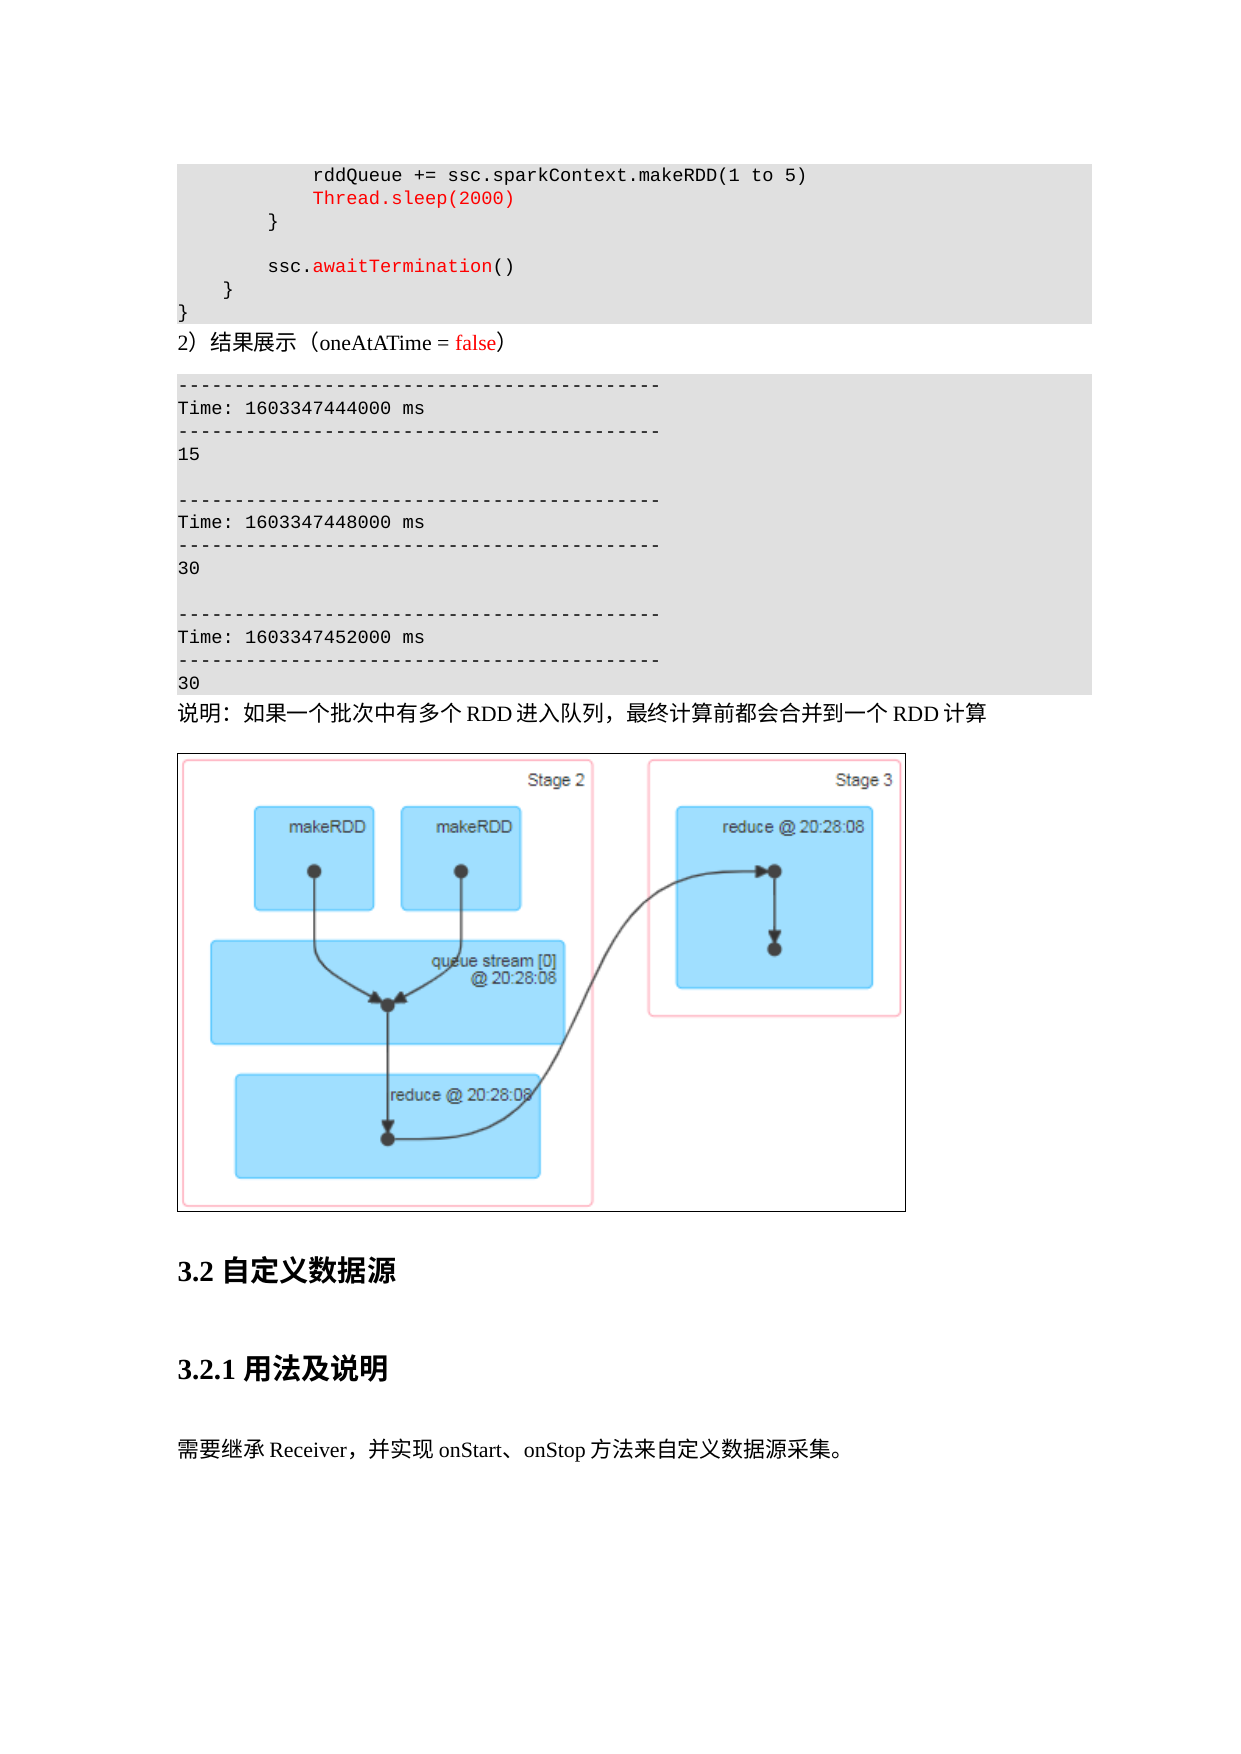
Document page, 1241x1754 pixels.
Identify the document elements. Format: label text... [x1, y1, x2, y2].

text rddQueue += ssc.sparkContext.makeRDD(1 to 5) [177, 164, 1092, 187]
text 15 [177, 443, 1092, 466]
subtitle 3.2 自定义数据源 [177, 1234, 1092, 1302]
text ------------------------------------------- [177, 649, 1092, 672]
text 2）结果展示（oneAtATime = false） [177, 324, 1092, 358]
text Time: 1603347448000 ms [177, 512, 1092, 534]
text Time: 1603347452000 ms [177, 626, 1092, 649]
text ------------------------------------------- [177, 374, 1092, 397]
text ------------------------------------------- [177, 534, 1092, 557]
text ------------------------------------------- [177, 489, 1092, 512]
text Thread.sleep(2000) [177, 187, 1092, 210]
text ------------------------------------------- [177, 420, 1092, 443]
text Time: 1603347444000 ms [177, 397, 1092, 420]
text ------------------------------------------- [177, 603, 1092, 626]
text } [177, 278, 1092, 301]
picture [178, 754, 905, 1211]
text 30 [177, 557, 1092, 580]
text ssc.awaitTermination() [177, 256, 1092, 278]
text 需要继承Receiver，并实现onStart、onStop方法来自定义数据源采集。 [177, 1431, 1092, 1465]
text 说明：如果一个批次中有多个RDD进入队列，最终计算前都会合并到一个RDD计算 [177, 695, 1092, 729]
text 30 [177, 672, 1092, 695]
text } [177, 210, 1092, 233]
subtitle 3.2.1 用法及说明 [177, 1333, 1092, 1401]
text } [177, 301, 1092, 324]
